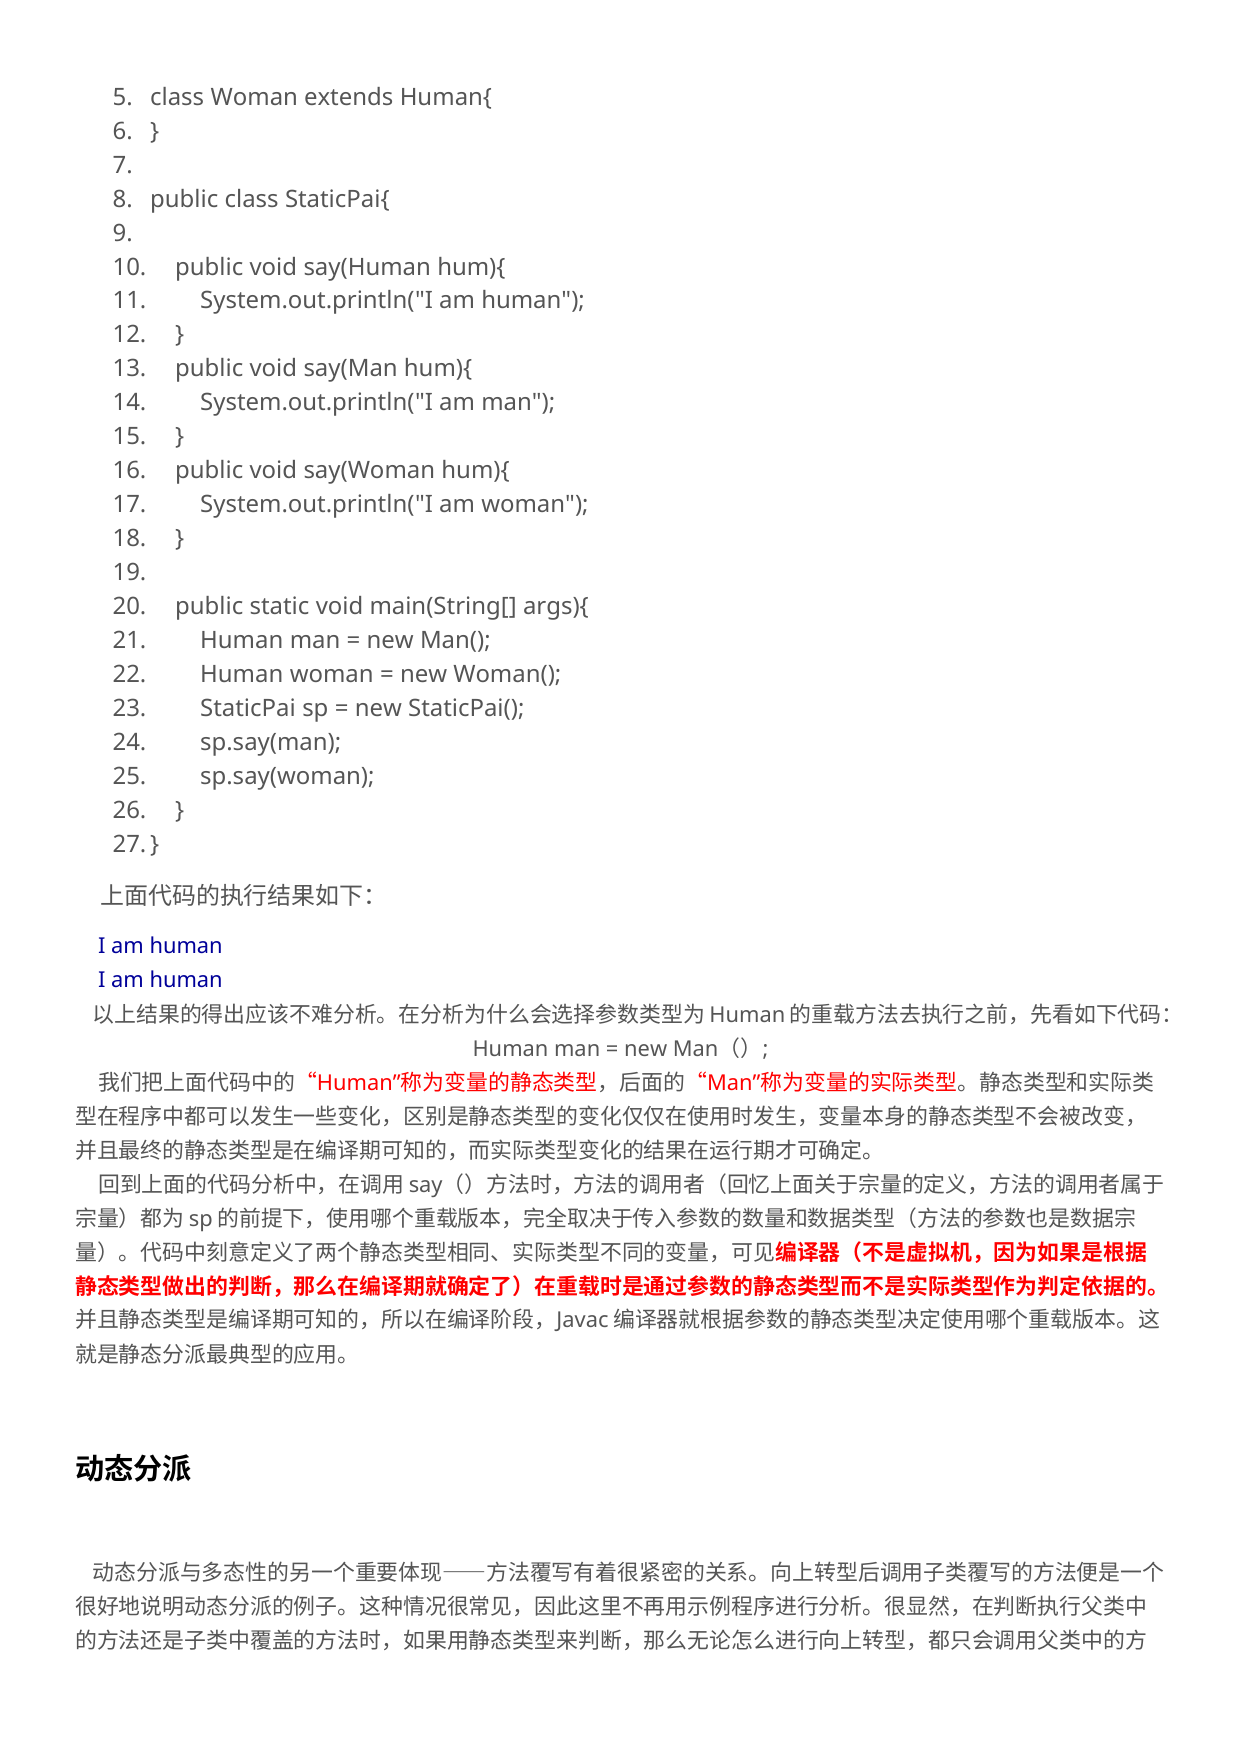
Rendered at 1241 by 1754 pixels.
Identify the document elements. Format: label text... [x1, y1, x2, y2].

list } [112, 113, 1165, 147]
text 回到上面的代码分析中，在调用say（）方法时，方法的调用者（回忆上面关于宗量的定义，方法的调用者属于宗量）都为sp的前提下，使用哪个重载版本，完全取决于传入参数的数量和数据类型（方法的参数也是数据宗量）。代码中刻意定义了两个静态类型相同、实际类型不同的变量，可见编译器（不是虚拟机，因为如果是根据静态类型做出的判断，那么在编译期就确定了）在重载时是通过参数的静态类型而不是实际类型作为判定依据的。并且静态类型是编译期可知的，所以在编译阶段，Javac编译器就根据参数的静态类型决定使用哪个重载版本。这就是静态分派最典型的应用。 [75, 1166, 1165, 1369]
list sp.say(man); [112, 724, 1165, 758]
text 上面代码的执行结果如下： [75, 860, 1165, 928]
list System.out.println("I am woman"); [112, 486, 1165, 520]
text 以上结果的得出应该不难分析。在分析为什么会选择参数类型为Human的重载方法去执行之前，先看如下代码： [75, 996, 1165, 1030]
text Human man = new Man（）; [75, 1030, 1165, 1064]
list Human woman = new Woman(); [112, 656, 1165, 690]
text 我们把上面代码中的“Human”称为变量的静态类型，后面的“Man”称为变量的实际类型。静态类型和实际类型在程序中都可以发生一些变化，区别是静态类型的变化仅仅在使用时发生，变量本身的静态类型不会被改变，并且最终的静态类型是在编译期可知的，而实际类型变化的结果在运行期才可确定。 [75, 1064, 1165, 1166]
list Human man = new Man(); [112, 622, 1165, 656]
list System.out.println("I am man"); [112, 384, 1165, 418]
list public class StaticPai{ [112, 181, 1165, 215]
list } [112, 792, 1165, 826]
list } [112, 520, 1165, 554]
subtitle 动态分派 [75, 1432, 1165, 1500]
list public static void main(String[] args){ [112, 588, 1165, 622]
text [75, 1554, 1165, 1656]
list } [112, 418, 1165, 452]
list System.out.println("I am human"); [112, 283, 1165, 317]
list } [112, 317, 1165, 351]
text I am human I am human [75, 928, 1165, 996]
list class Woman extends Human{ [112, 79, 1165, 113]
list } [112, 826, 1165, 860]
list public void say(Human hum){ [112, 249, 1165, 283]
list sp.say(woman); [112, 758, 1165, 792]
list public void say(Man hum){ [112, 351, 1165, 384]
list StaticPai sp = new StaticPai(); [112, 690, 1165, 724]
list public void say(Woman hum){ [112, 452, 1165, 486]
